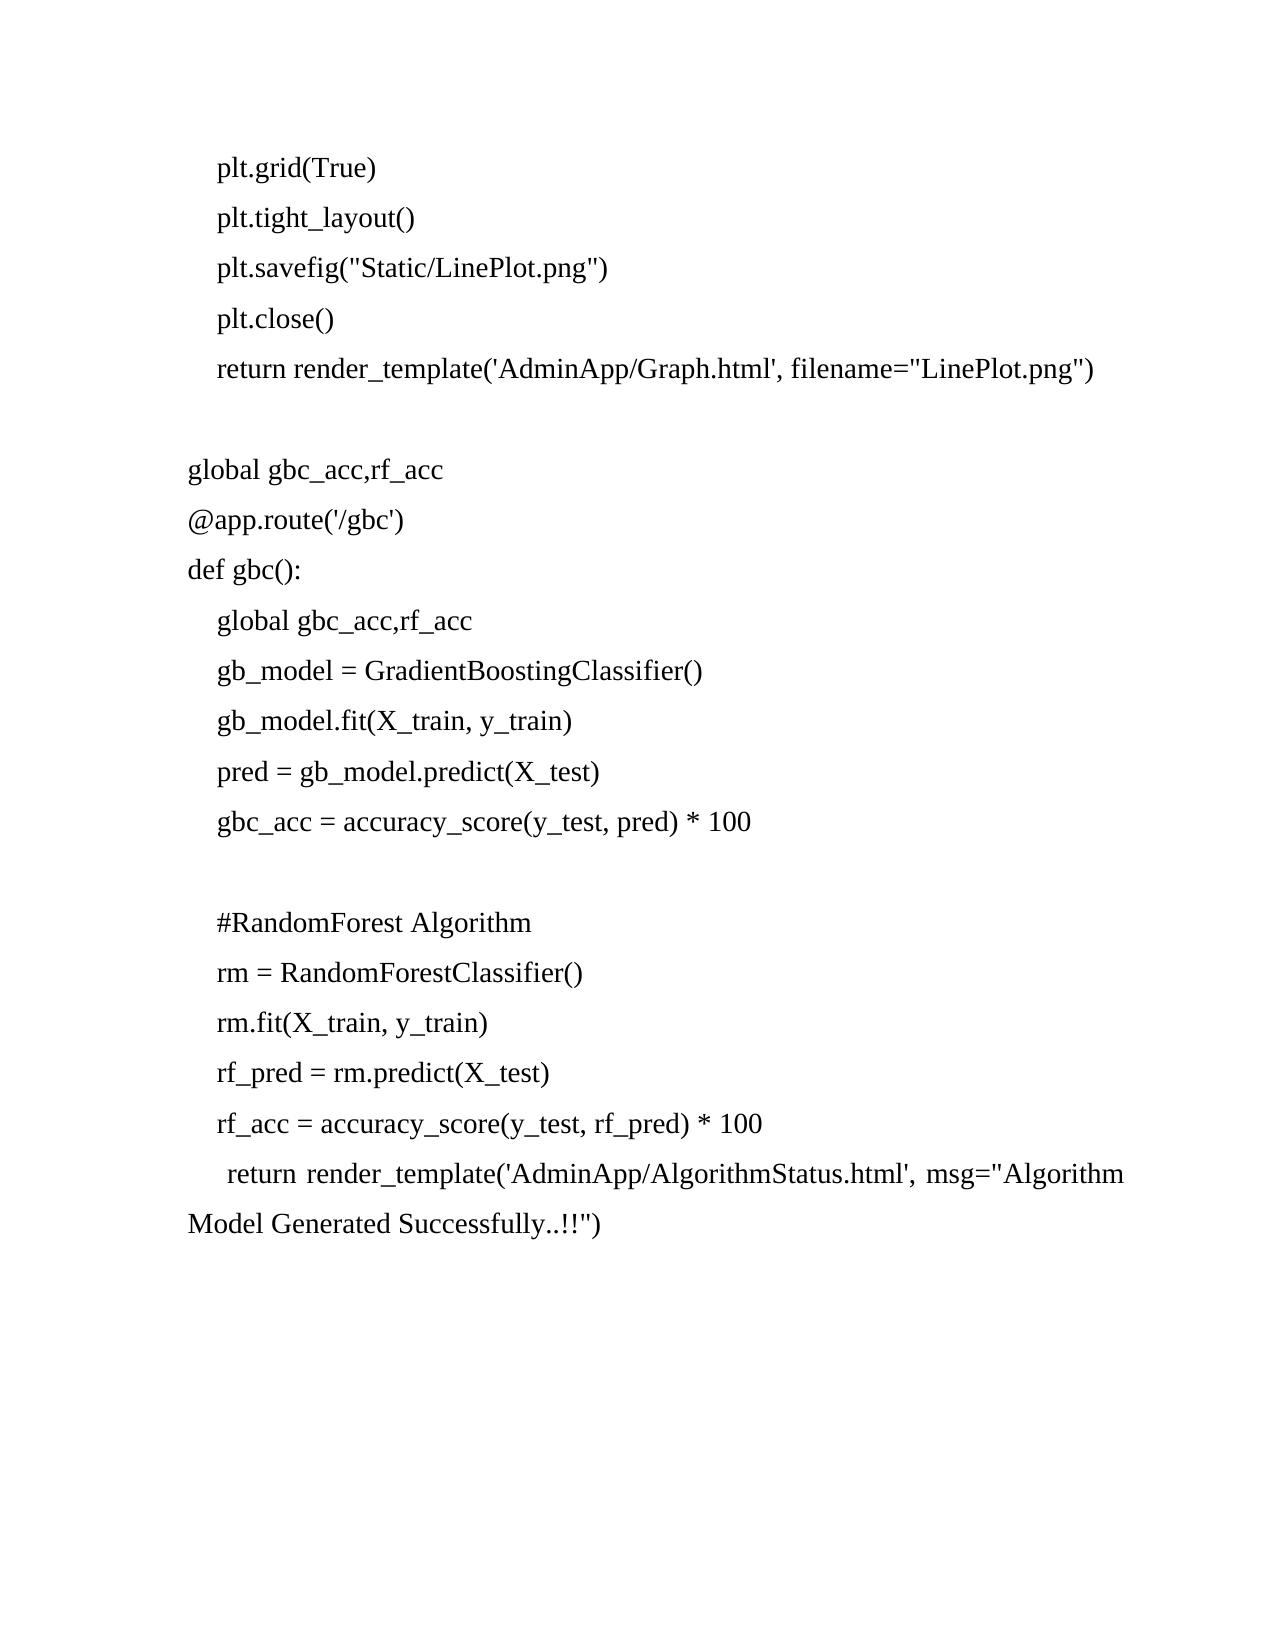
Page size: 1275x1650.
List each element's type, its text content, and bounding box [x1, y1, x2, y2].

text return render_template('AdminApp/Graph.html', filename="LinePlot.png") [187, 351, 1125, 385]
text gb_model = GradientBoostingClassifier() [187, 653, 1125, 687]
text plt.grid(True) [187, 150, 1125, 183]
text rm.fit(X_train, y_train) [187, 1005, 1125, 1039]
text plt.close() [187, 301, 1125, 334]
text @app.route('/gbc') [187, 502, 1125, 536]
text rm = RandomForestClassifier() [187, 955, 1125, 988]
text plt.savefig("Static/LinePlot.png") [187, 251, 1125, 284]
text rf_pred = rm.predict(X_test) [187, 1056, 1125, 1089]
text pred = gb_model.predict(X_test) [187, 754, 1125, 787]
text global gbc_acc,rf_acc [187, 452, 1125, 485]
text global gbc_acc,rf_acc [187, 603, 1125, 636]
text gb_model.fit(X_train, y_train) [187, 703, 1125, 737]
text gbc_acc = accuracy_score(y_test, pred) * 100 [187, 804, 1125, 838]
text def gbc(): [187, 552, 1125, 586]
text plt.tight_layout() [187, 200, 1125, 234]
text return render_template('AdminApp/AlgorithmStatus.html', msg="Algorithm Model Generated Successfully..!!") [187, 1156, 1125, 1240]
text #RandomForest Algorithm [187, 905, 1125, 938]
text rf_acc = accuracy_score(y_test, rf_pred) * 100 [187, 1106, 1125, 1139]
